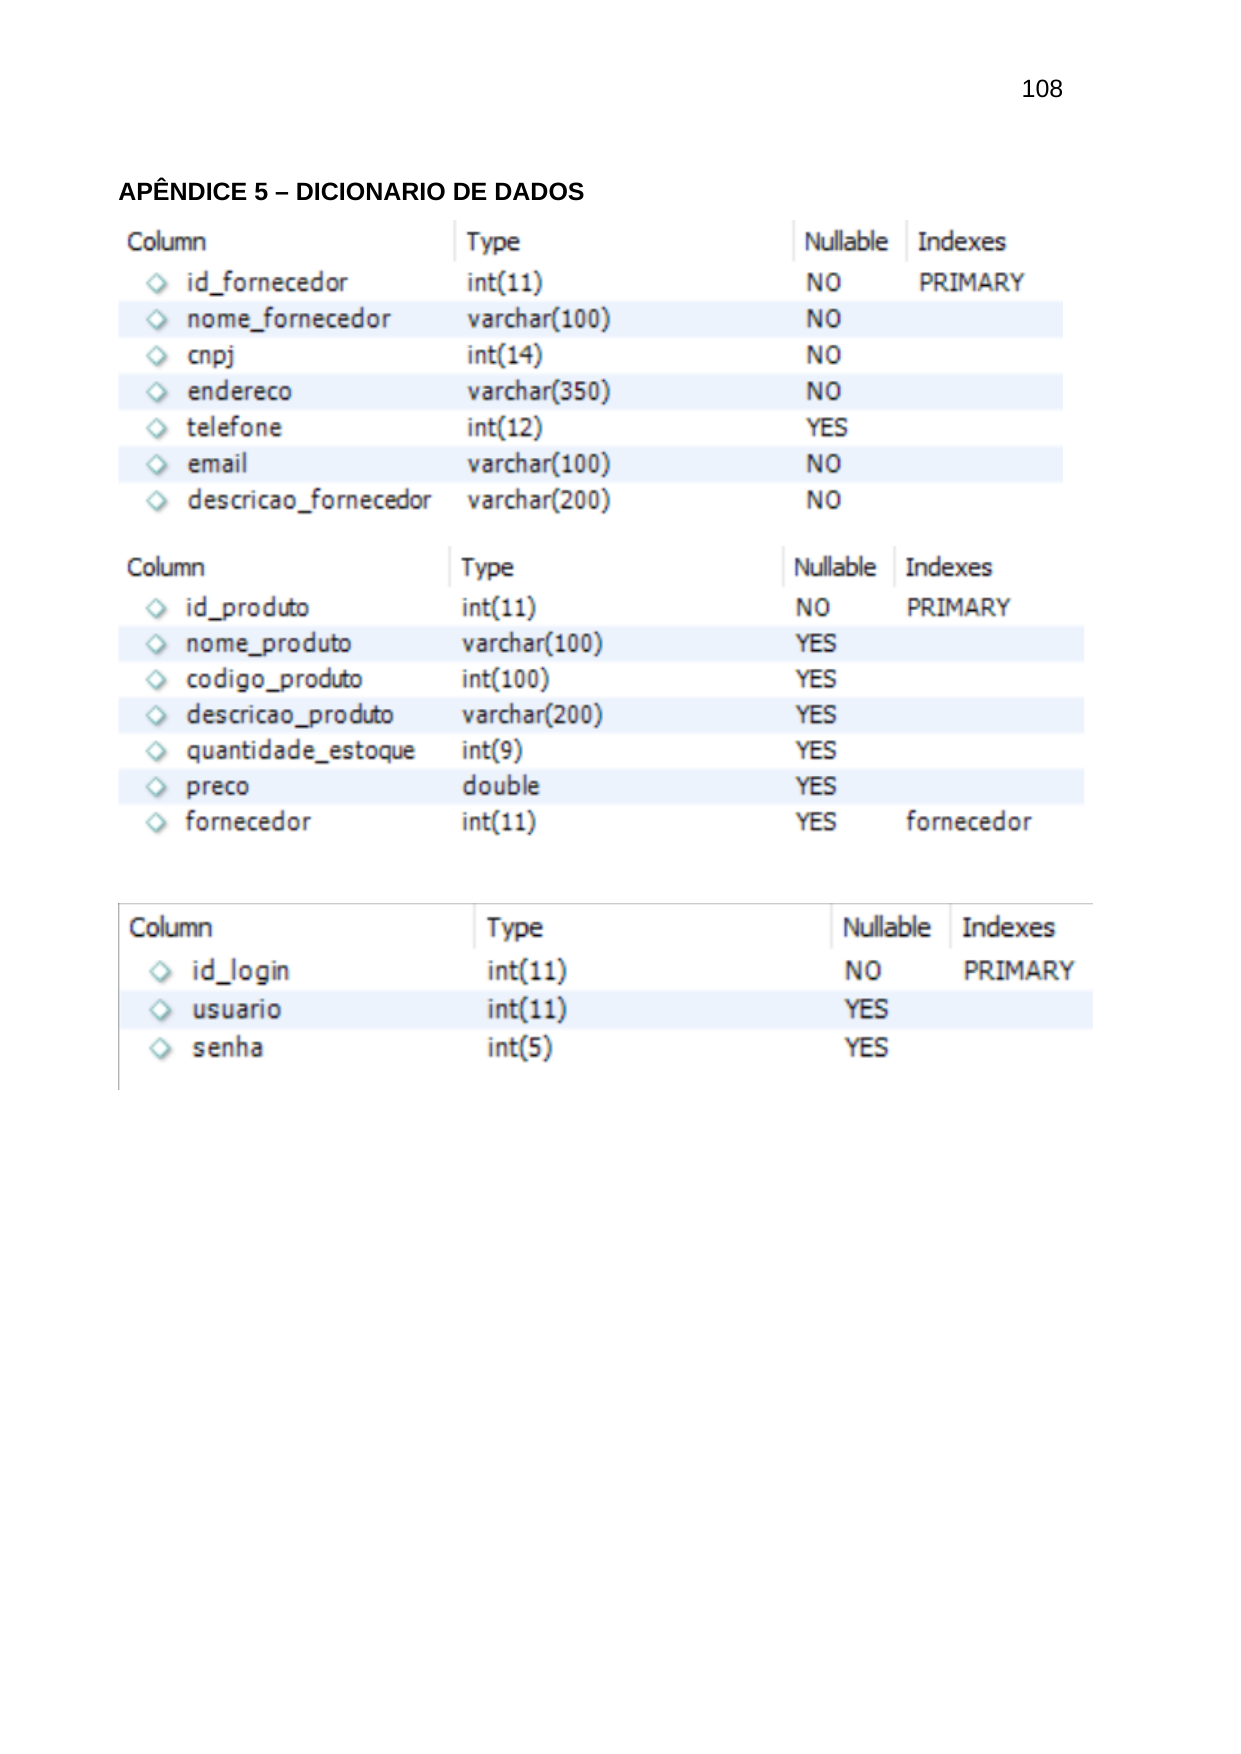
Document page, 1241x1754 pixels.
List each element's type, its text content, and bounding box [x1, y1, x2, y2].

picture [118, 220, 1063, 528]
subtitle APÊNDICE 5 – DICIONARIO DE DADOS [118, 177, 1063, 206]
picture [118, 903, 1093, 1090]
picture [118, 546, 1085, 885]
